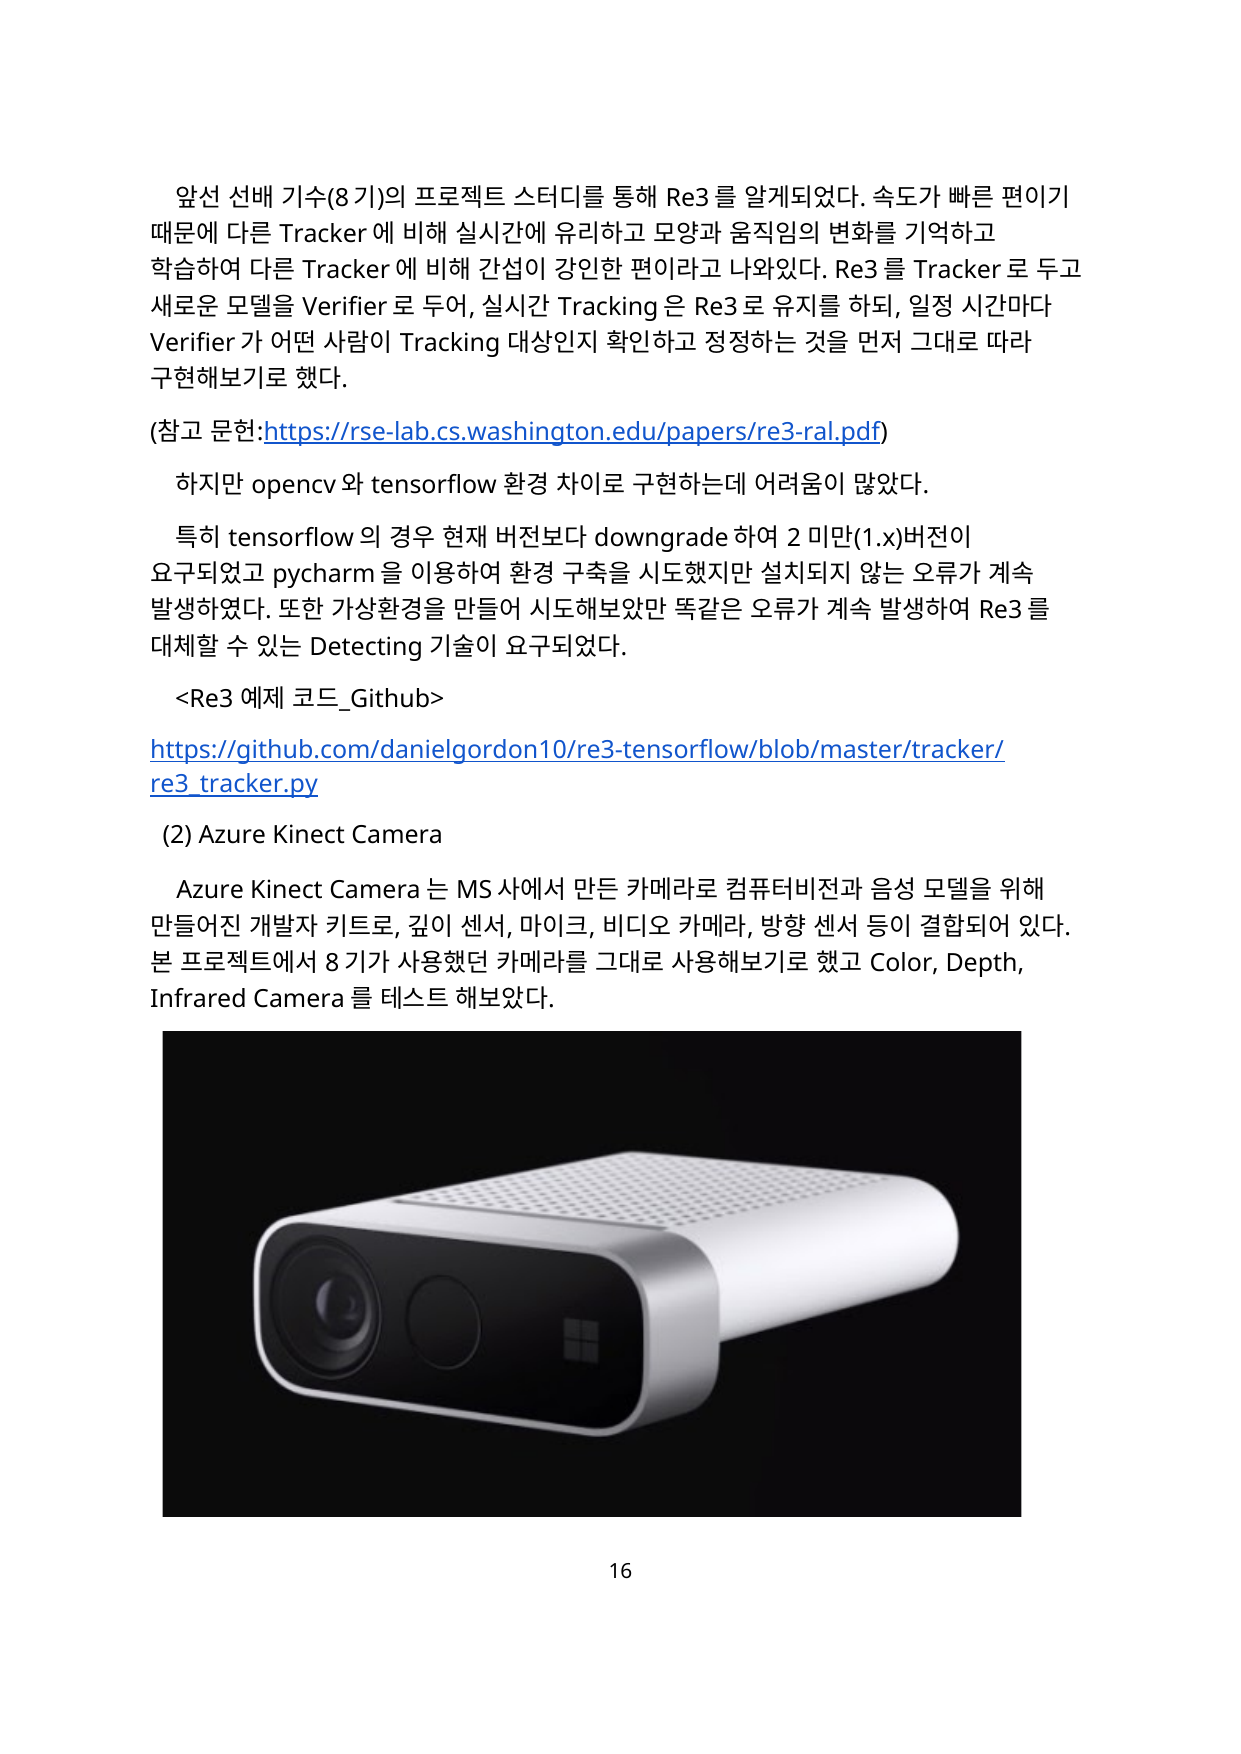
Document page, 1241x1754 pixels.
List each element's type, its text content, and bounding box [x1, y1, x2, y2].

text <Re3 예제 코드_Github> [150, 679, 1090, 715]
text 하지만 opencv와 tensorflow 환경 차이로 구현하는데 어려움이 많았다. [150, 464, 1090, 501]
text Azure Kinect Camera는 MS사에서 만든 카메라로 컴퓨터비전과 음성 모델을 위해 만들어진 개발자 키트로, 깊이 센서, 마이크, 비디오 카메라, 방향 센서 등이 결합되어 있다. 본 프로젝트에서 8기가 사용했던 카메라를 그대로 사용해보기로 했고 Color, Depth, Infrared Camera를 테스트 해보았다. [150, 870, 1090, 1015]
picture [162, 1031, 1022, 1517]
text (2) Azure Kinect Camera [150, 817, 1090, 851]
text 앞선 선배 기수(8기)의 프로젝트 스터디를 통해 Re3를 알게되었다. 속도가 빠른 편이기 때문에 다른 Tracker에 비해 실시간에 유리하고 모양과 움직임의 변화를 기억하고 학습하여 다른 Tracker에 비해 간섭이 강인한 편이라고 나와있다. Re3를 Tracker로 두고 새로운 모델을 Verifier로 두어, 실시간 Tracking은 Re3로 유지를 하되, 일정 시간마다 Verifier가 어떤 사람이 Tracking 대상인지 확인하고 정정하는 것을 먼저 그대로 따라 구현해보기로 했다. [150, 177, 1090, 395]
text (참고 문헌:https://rse-lab.cs.washington.edu/papers/re3-ral.pdf) [150, 411, 1090, 448]
text 특히 tensorflow의 경우 현재 버전보다 downgrade하여 2 미만(1.x)버전이 요구되었고 pycharm을 이용하여 환경 구축을 시도했지만 설치되지 않는 오류가 계속 발생하였다. 또한 가상환경을 만들어 시도해보았만 똑같은 오류가 계속 발생하여 Re3를 대체할 수 있는 Detecting 기술이 요구되었다. [150, 517, 1090, 662]
text https://github.com/danielgordon10/re3-tensorflow/blob/master/tracker/re3_tracker.py [150, 732, 1090, 800]
